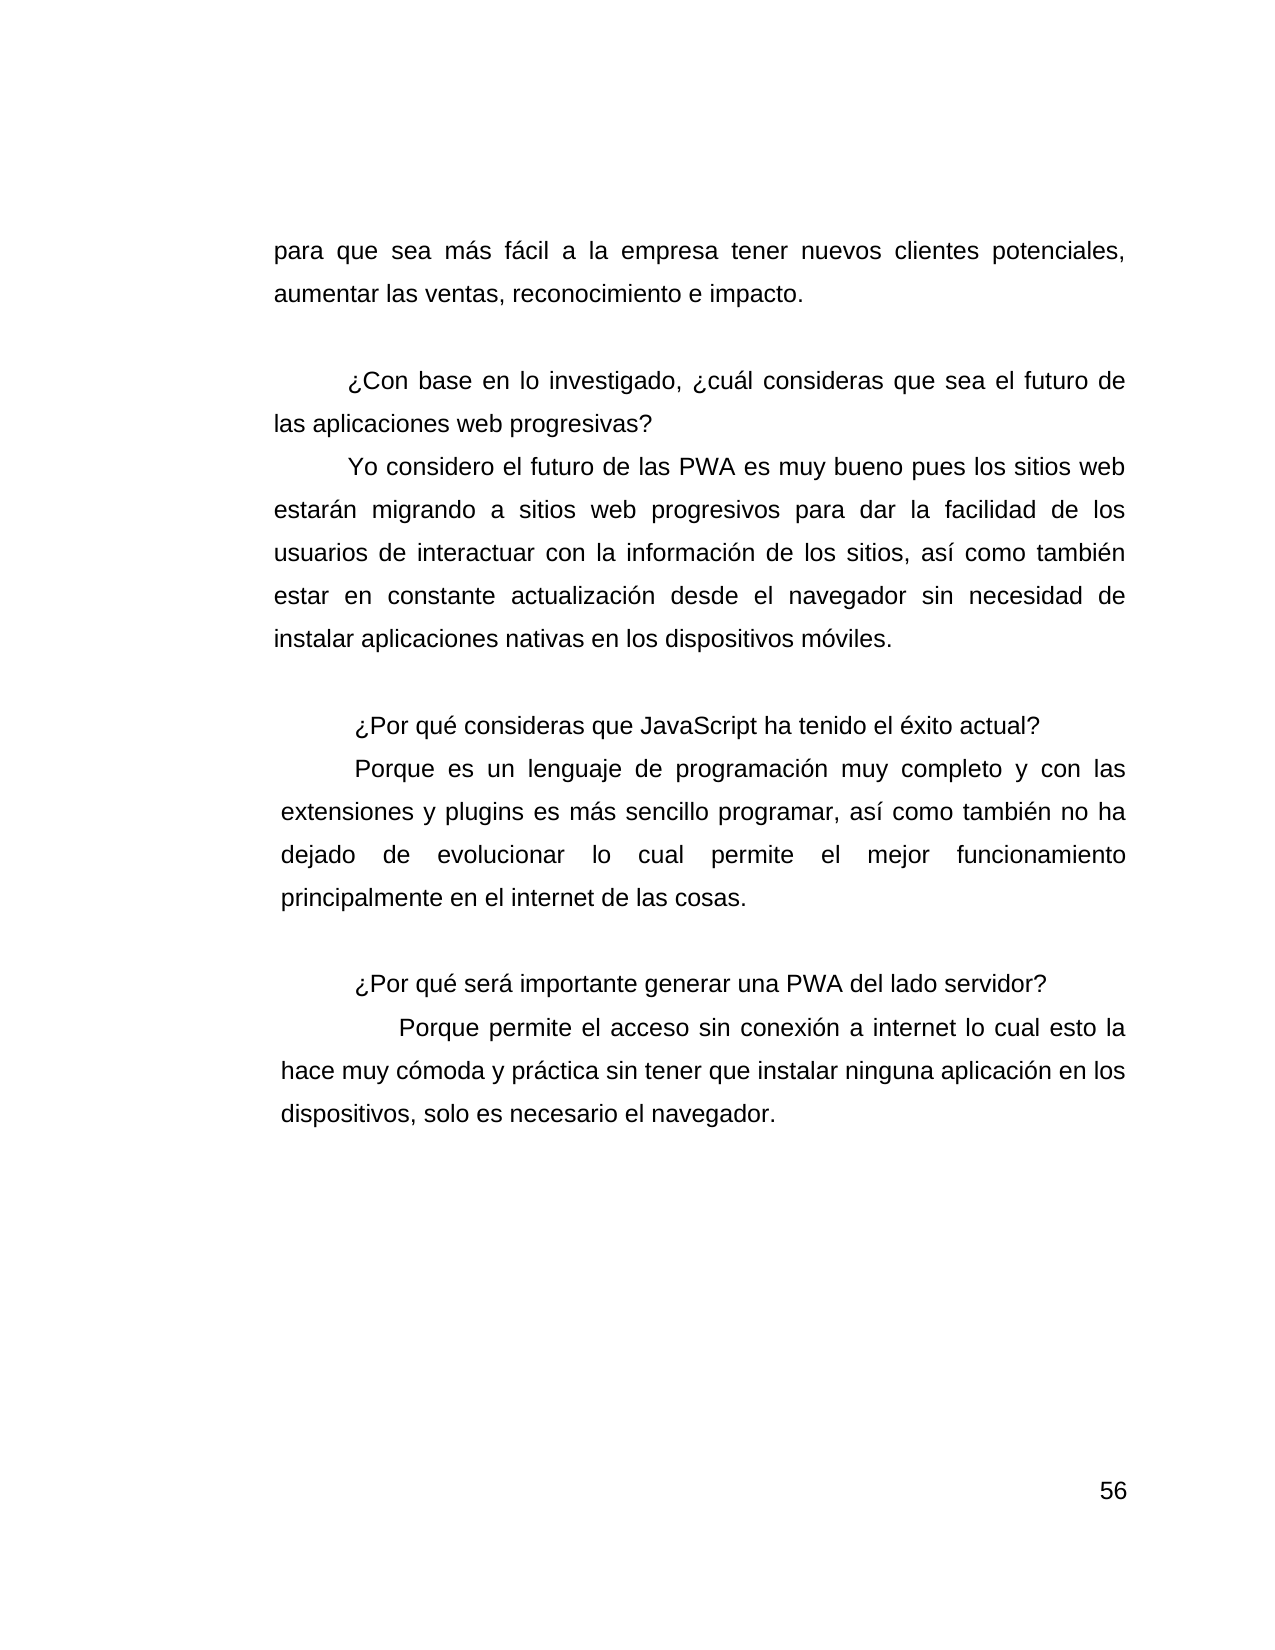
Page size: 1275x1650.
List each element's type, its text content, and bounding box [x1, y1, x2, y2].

text ¿Por qué consideras que JavaScript ha tenido el éxito actual? [236, 711, 1127, 739]
text Yo considero el futuro de las PWA es muy bueno pues los sitios web estarán migrando a sitios web progresivos para dar la facilidad de los usuarios de interactuar con la información de los sitios, así como también estar en constante actualización desde el navegador sin necesidad de instalar aplicaciones nativas en los dispositivos móviles. [273, 452, 1127, 653]
text ¿Con base en lo investigado, ¿cuál consideras que sea el futuro de las aplicaciones web progresivas? [273, 366, 1127, 437]
text ¿Por qué será importante generar una PWA del lado servidor? [236, 969, 1127, 998]
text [273, 236, 1127, 308]
text Porque permite el acceso sin conexión a internet lo cual esto la hace muy cómoda y práctica sin tener que instalar ninguna aplicación en los dispositivos, solo es necesario el navegador. [281, 1012, 1127, 1127]
text Porque es un lenguaje de programación muy completo y con las extensiones y plugins es más sencillo programar, así como también no ha dejado de evolucionar lo cual permite el mejor funcionamiento principalmente en el internet de las cosas. [281, 754, 1127, 912]
